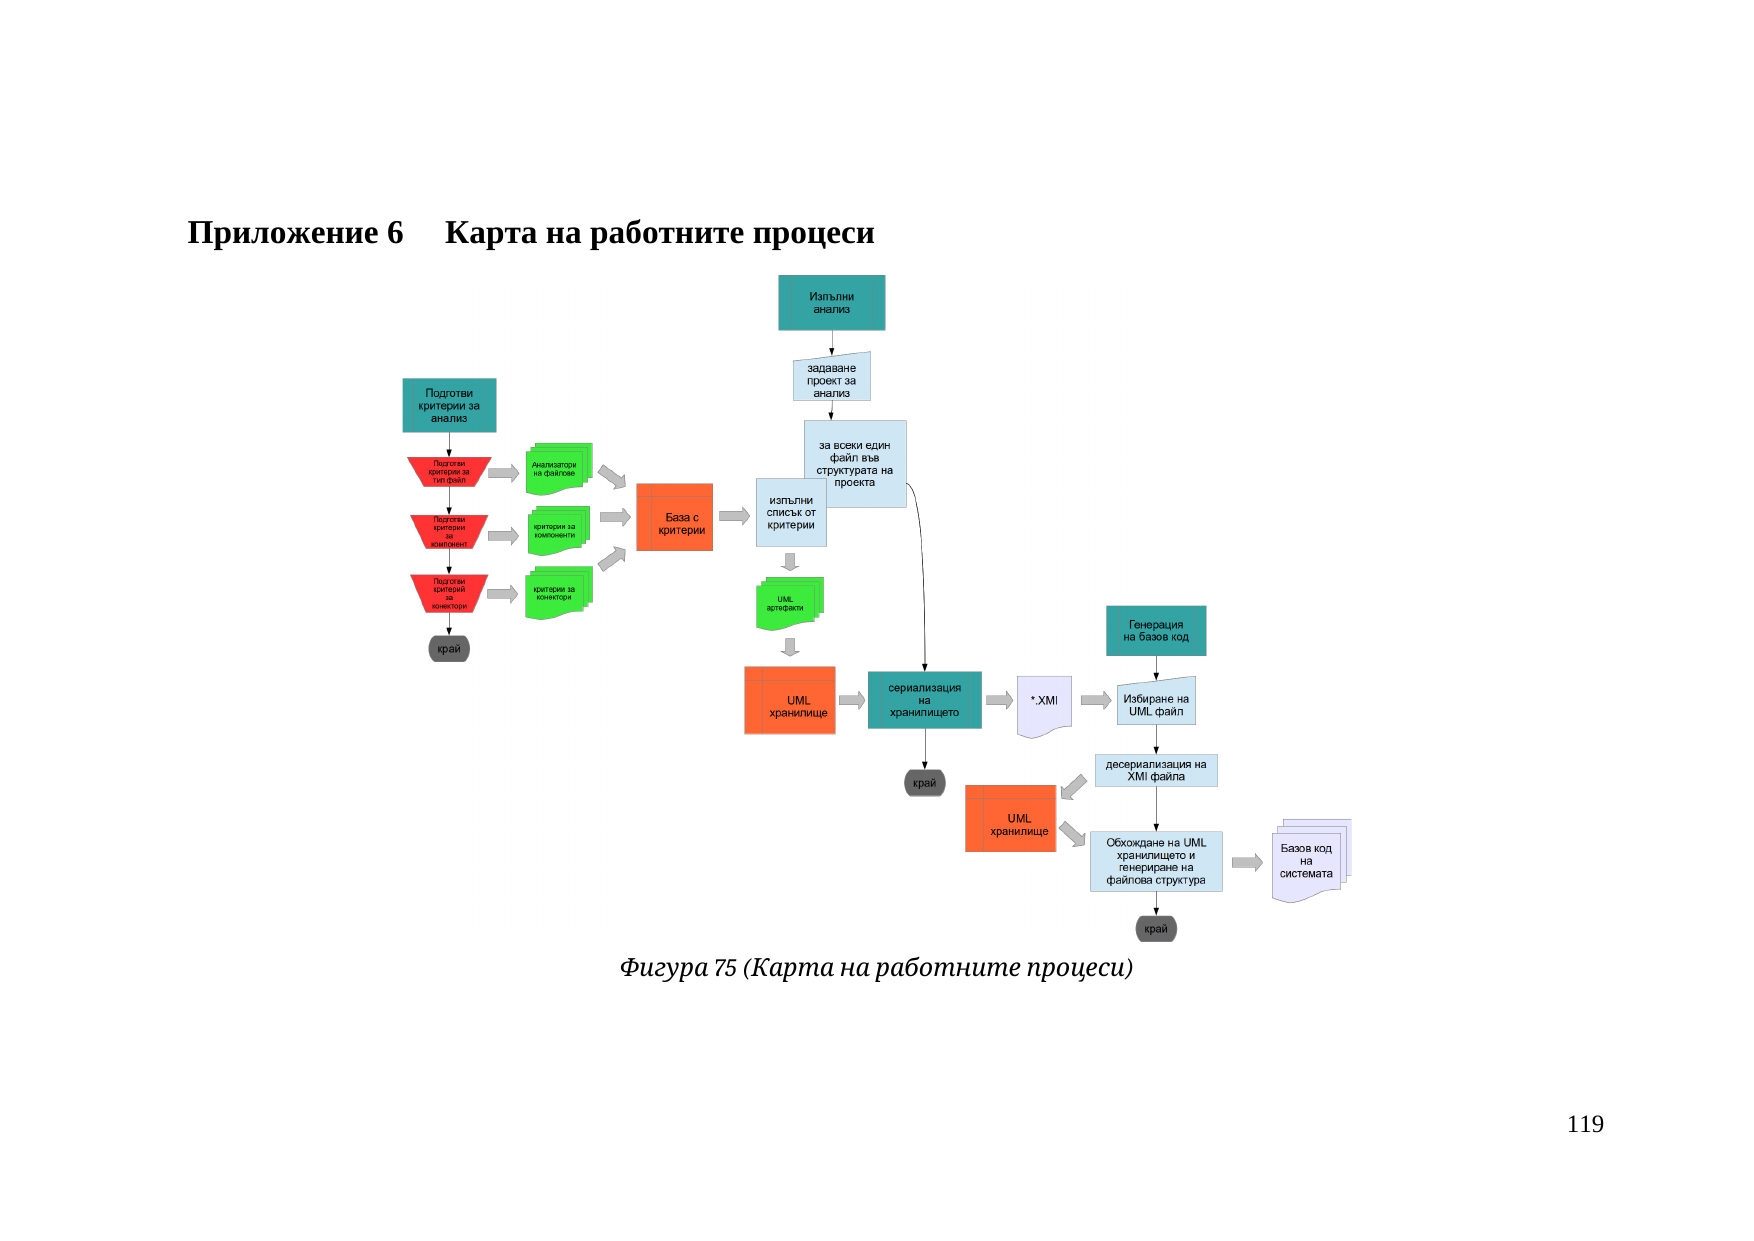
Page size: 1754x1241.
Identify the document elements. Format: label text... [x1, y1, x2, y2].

picture [402, 275, 1352, 942]
text Карта на работните процеси [187, 212, 1604, 251]
text Фигура 75 (Карта на работните процеси) [150, 954, 1604, 983]
